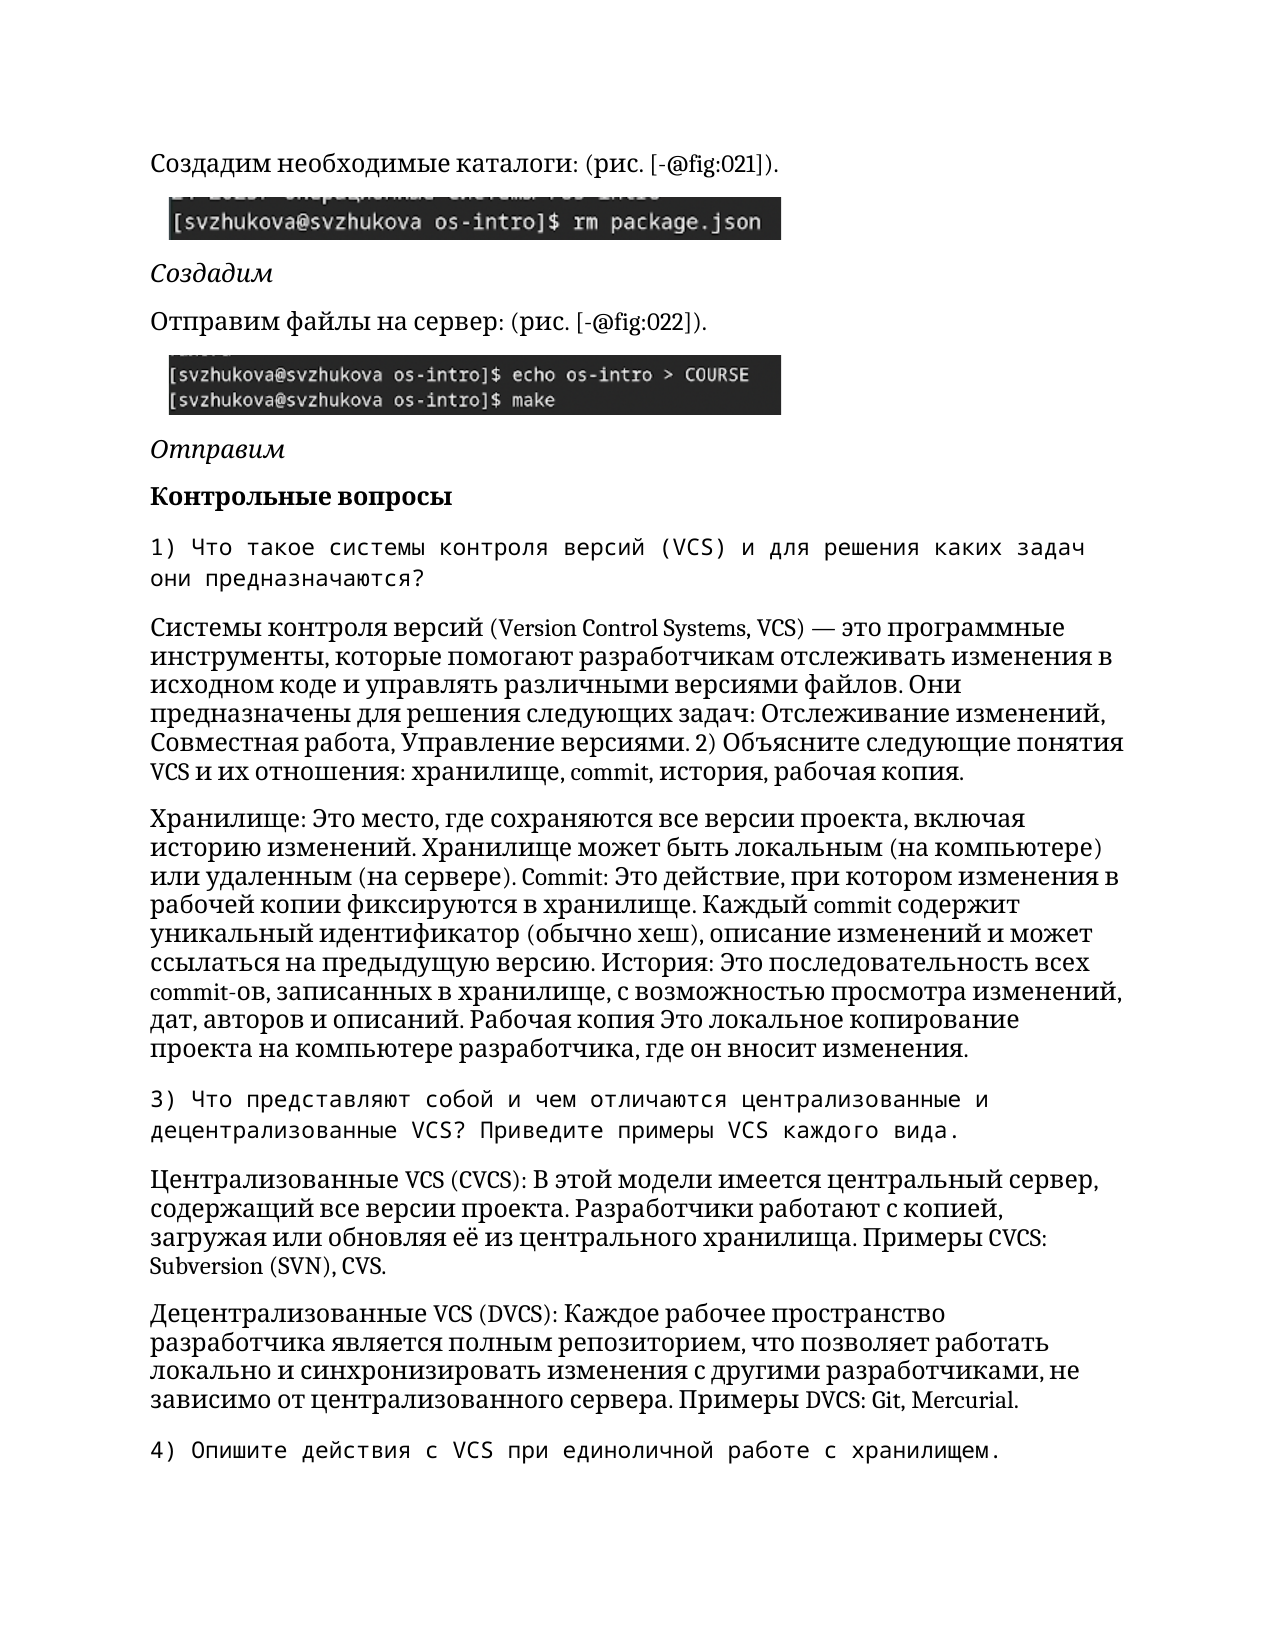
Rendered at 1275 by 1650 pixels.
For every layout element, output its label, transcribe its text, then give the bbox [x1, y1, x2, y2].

text Отправим файлы на сервер: (рис. [-@fig:022]). [150, 308, 1125, 336]
text Системы контроля версий (Version Control Systems, VCS) — это программные инструменты, которые помогают разработчикам отслеживать изменения в исходном коде и управлять различными версиями файлов. Они предназначены для решения следующих задач: Отслеживание изменений, Совместная работа, Управление версиями. 2) Объясните следующие понятия VCS и их отношения: хранилище, commit, история, рабочая копия. [150, 614, 1125, 786]
text Создадим необходимые каталоги: (рис. [-@fig:021]). [150, 150, 1125, 179]
picture [168, 355, 782, 415]
text Контрольные вопросы [150, 483, 1125, 512]
text 4) Опишите действия с VCS при единоличной работе с хранилищем. [150, 1433, 1125, 1465]
text Создадим [150, 260, 1125, 289]
text 3) Что представляют собой и чем отличаются централизованные и децентрализованные VCS? Приведите примеры VCS каждого вида. [150, 1083, 1125, 1145]
text Децентрализованные VCS (DVCS): Каждое рабочее пространство разработчика является полным репозиторием, что позволяет работать локально и синхронизировать изменения с другими разработчиками, не зависимо от централизованного сервера. Примеры DVCS: Git, Mercurial. [150, 1300, 1125, 1415]
text Централизованные VCS (CVCS): В этой модели имеется центральный сервер, содержащий все версии проекта. Разработчики работают с копией, загружая или обновляя её из центрального хранилища. Примеры CVCS: Subversion (SVN), CVS. [150, 1166, 1125, 1281]
text Отправим [150, 436, 1125, 464]
text Хранилище: Это место, где сохраняются все версии проекта, включая историю изменений. Хранилище может быть локальным (на компьютере) или удаленным (на сервере). Commit: Это действие, при котором изменения в рабочей копии фиксируются в хранилище. Каждый commit содержит уникальный идентификатор (обычно хеш), описание изменений и может ссылаться на предыдущую версию. История: Это последовательность всех commit-ов, записанных в хранилище, с возможностью просмотра изменений, дат, авторов и описаний. Рабочая копия Это локальное копирование проекта на компьютере разработчика, где он вносит изменения. [150, 805, 1125, 1064]
picture [168, 197, 782, 240]
text 1) Что такое системы контроля версий (VCS) и для решения каких задач они предназначаются? [150, 531, 1125, 593]
